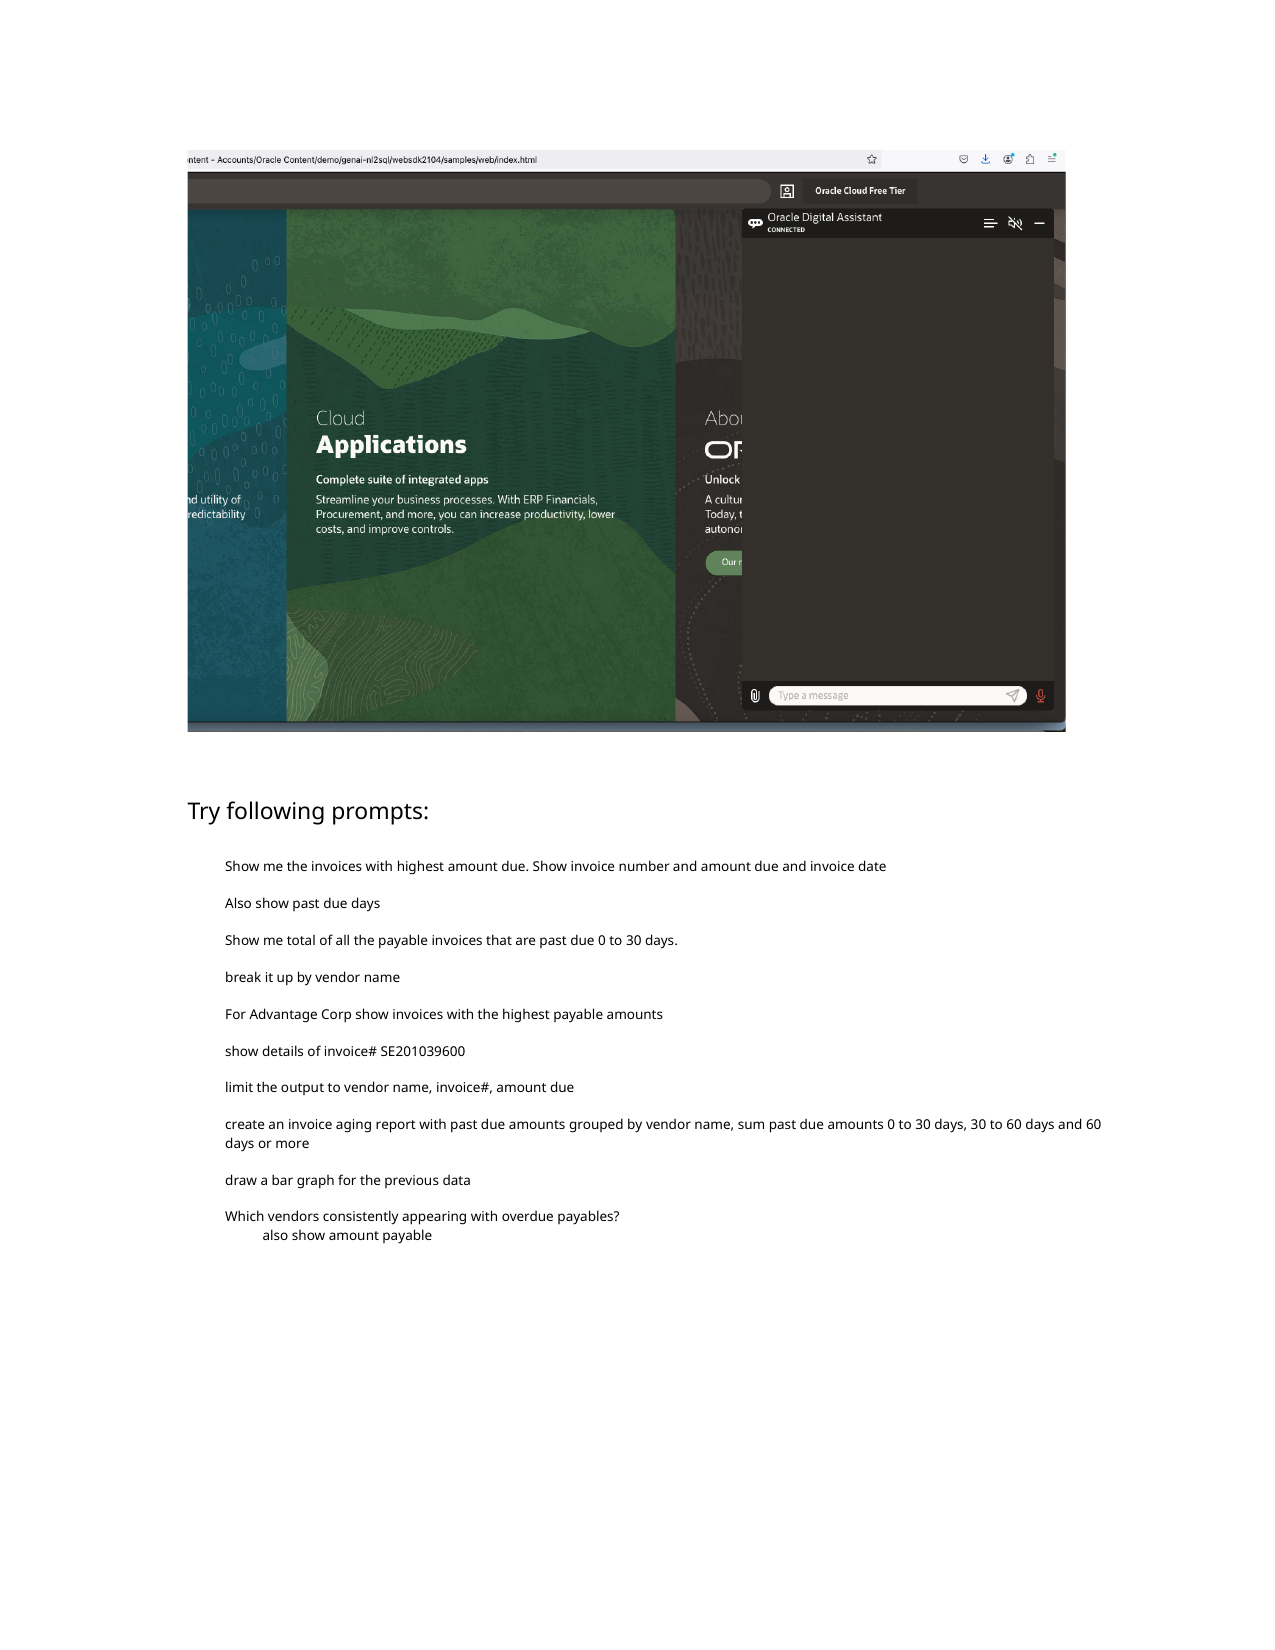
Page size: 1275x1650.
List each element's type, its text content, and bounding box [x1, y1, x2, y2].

text break it up by vendor name [225, 968, 1125, 986]
text draw a bar graph for the previous data [225, 1171, 1125, 1189]
picture [187, 150, 1066, 732]
text Also show past due days [225, 894, 1125, 912]
text show details of invoice# SE201039600 [225, 1041, 1125, 1060]
text Which vendors consistently appearing with overdue payables? [225, 1207, 1125, 1226]
text Show me the invoices with highest amount due. Show invoice number and amount due and invoice date [225, 857, 1125, 876]
list also show amount payable [262, 1226, 1125, 1244]
text For Advantage Corp show invoices with the highest payable amounts [225, 1004, 1125, 1023]
text Show me total of all the payable invoices that are past due 0 to 30 days. [225, 931, 1125, 949]
text create an invoice aging report with past due amounts grouped by vendor name, sum past due amounts 0 to 30 days, 30 to 60 days and 60 days or more [225, 1115, 1125, 1152]
list Try following prompts: [187, 794, 1125, 826]
text limit the output to vendor name, invoice#, amount due [225, 1078, 1125, 1097]
